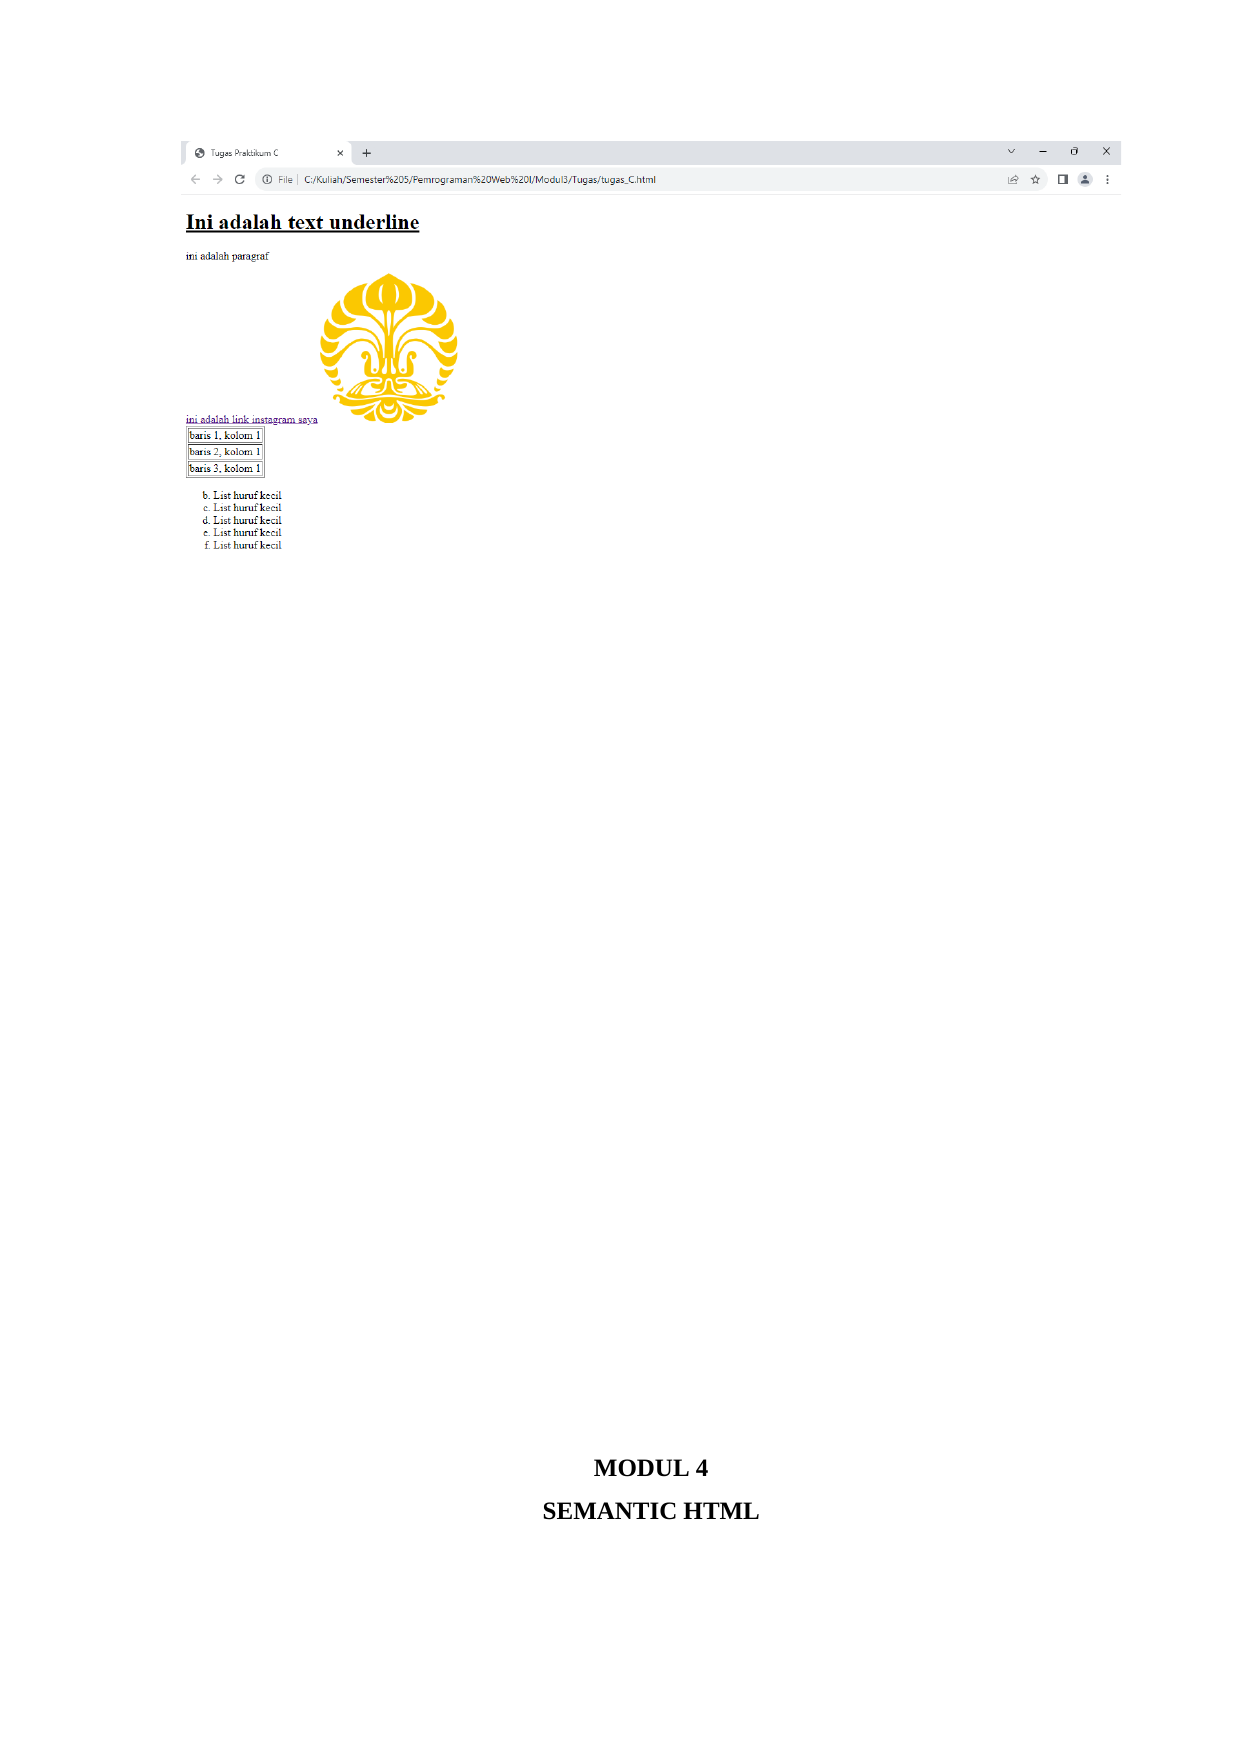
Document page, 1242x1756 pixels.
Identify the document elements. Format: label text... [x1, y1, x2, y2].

subtitle MODUL 4 [127, 1453, 1175, 1482]
subtitle SEMANTIC HTML [127, 1496, 1175, 1525]
picture [181, 141, 1122, 636]
